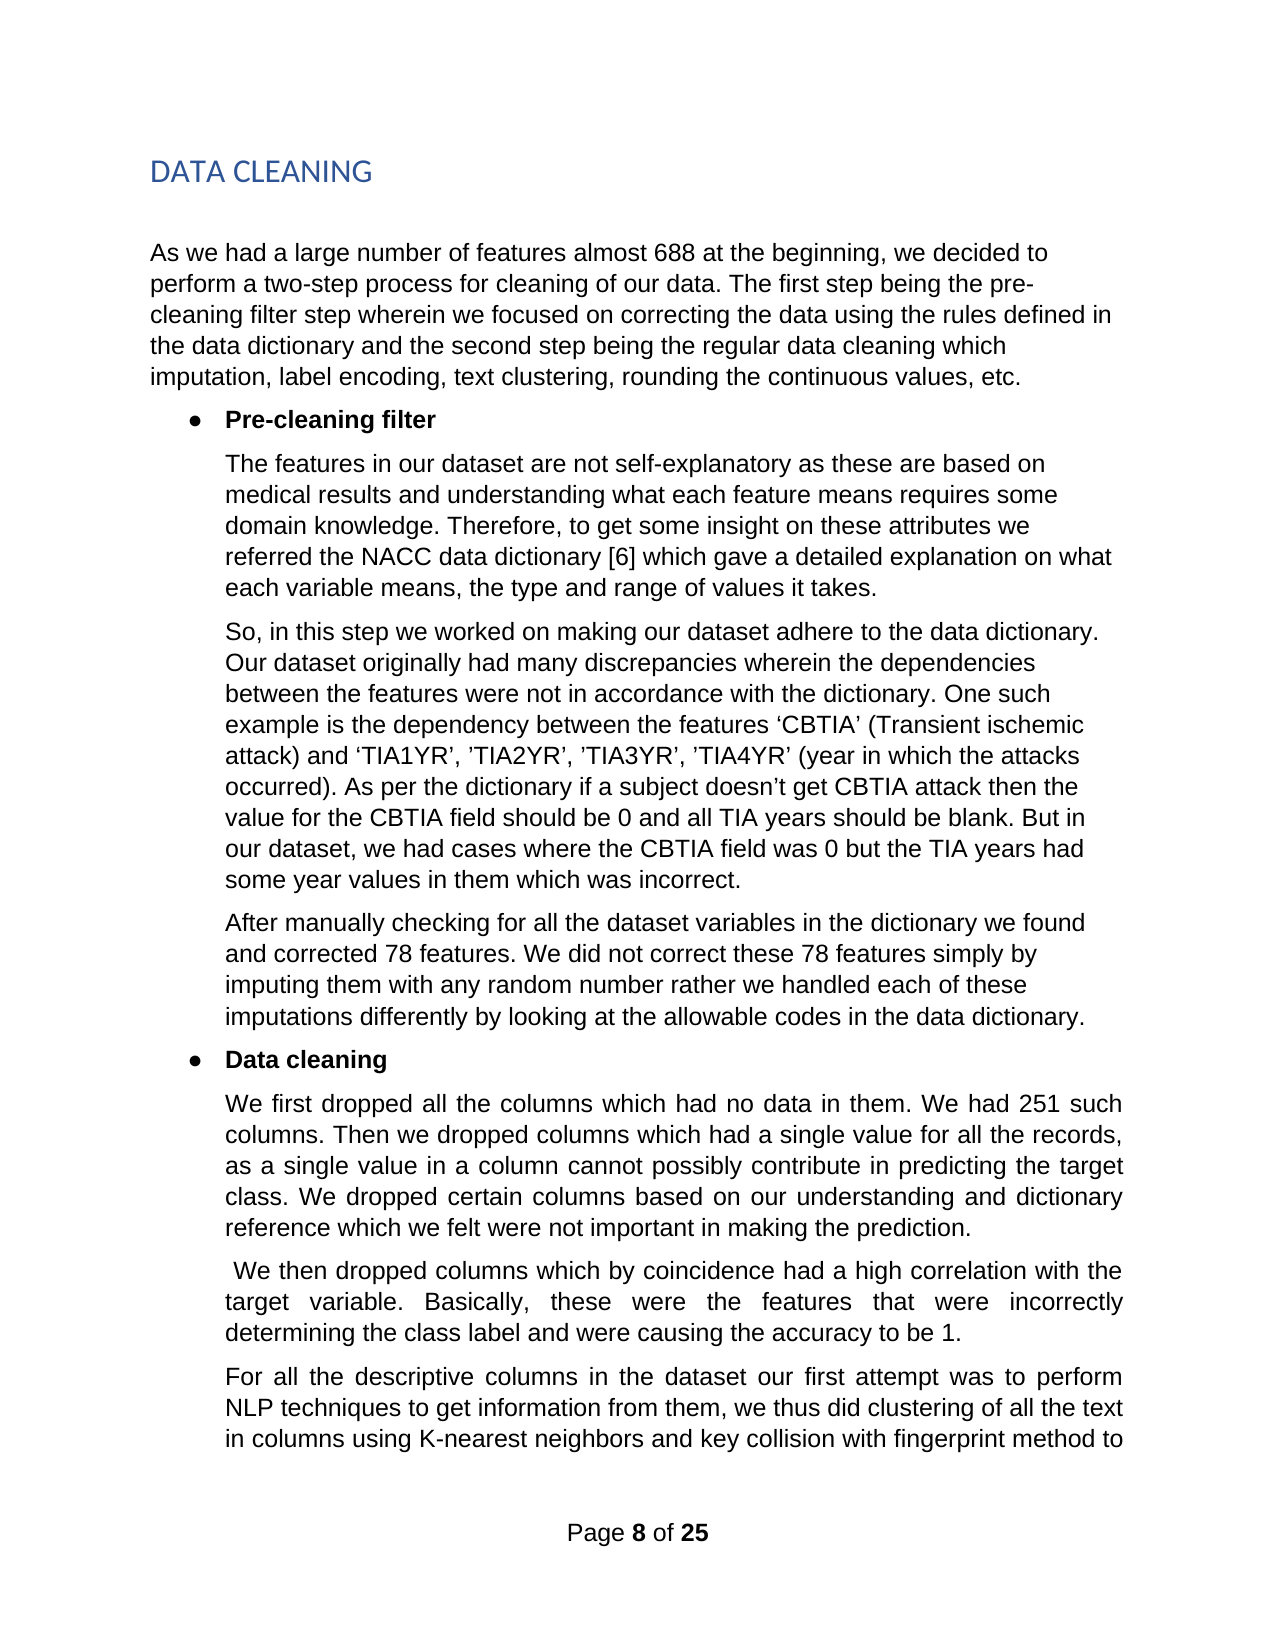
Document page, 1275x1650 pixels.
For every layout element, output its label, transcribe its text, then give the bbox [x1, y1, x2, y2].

text The features in our dataset are not self-explanatory as these are based on medical results and understanding what each feature means requires some domain knowledge. Therefore, to get some insight on these attributes we referred the NACC data dictionary [6] which gave a detailed explanation on what each variable means, the type and range of values it takes. [225, 449, 1125, 602]
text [225, 1362, 1125, 1453]
text After manually checking for all the dataset variables in the dictionary we found and corrected 78 features. We did not correct these 78 features simply by imputing them with any random number rather we handled each of these imputations differently by looking at the allowable codes in the data dictionary. [225, 908, 1125, 1030]
list Pre-cleaning filter [187, 405, 1125, 434]
text We first dropped all the columns which had no data in them. We had 251 such columns. Then we dropped columns which had a single value for all the records, as a single value in a column cannot possibly contribute in predicting the target class. We dropped certain columns based on our understanding and dictionary reference which we felt were not important in making the prediction. [225, 1088, 1125, 1241]
subtitle DATA CLEANING [150, 150, 1125, 191]
text We then dropped columns which by coincidence had a high correlation with the target variable. Basically, these were the features that were incorrectly determining the class label and were causing the accuracy to be 1. [225, 1256, 1125, 1347]
text As we had a large number of features almost 688 at the beginning, we decided to perform a two-step process for cleaning of our data. The first step being the pre-cleaning filter step wherein we focused on correcting the data using the rules defined in the data dictionary and the second step being the regular data cleaning which imputation, label encoding, text clustering, rounding the continuous values, etc. [150, 237, 1125, 390]
text So, in this step we worked on making our dataset adhere to the data dictionary. Our dataset originally had many discrepancies wherein the dependencies between the features were not in accordance with the dictionary. One such example is the dependency between the features ‘CBTIA’ (Transient ischemic attack) and ‘TIA1YR’, ’TIA2YR’, ’TIA3YR’, ’TIA4YR’ (year in which the attacks occurred). As per the dictionary if a subject doesn’t get CBTIA attack then the value for the CBTIA field should be 0 and all TIA years should be blank. But in our dataset, we had cases where the CBTIA field was 0 but the TIA years had some year values in them which was incorrect. [225, 616, 1125, 893]
list Data cleaning [187, 1045, 1125, 1074]
